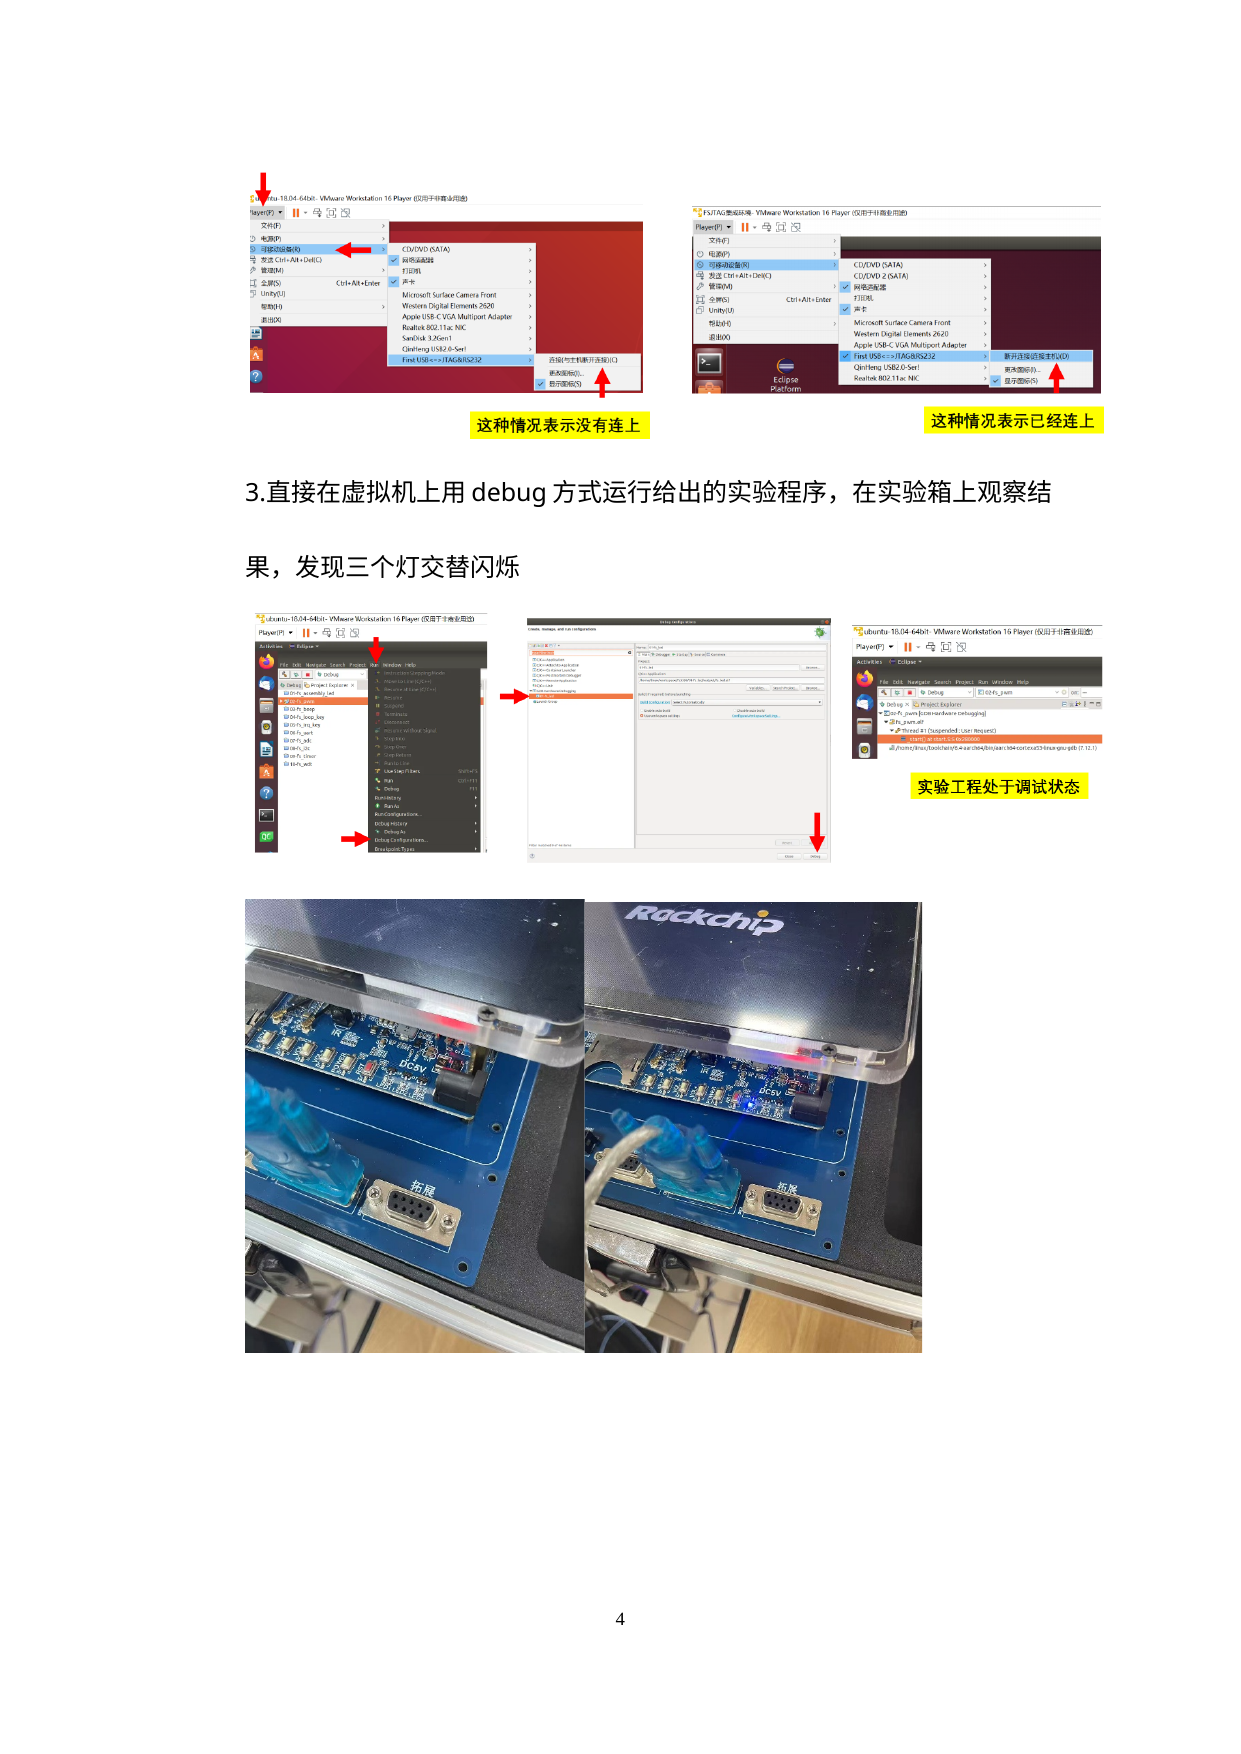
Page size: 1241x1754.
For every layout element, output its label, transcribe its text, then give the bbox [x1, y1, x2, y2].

picture [245, 899, 923, 1353]
picture [245, 162, 1110, 441]
picture [245, 603, 1111, 877]
text 3.直接在虚拟机上用debug方式运行给出的实验程序，在实验箱上观察结果，发现三个灯交替闪烁 [245, 458, 1053, 598]
